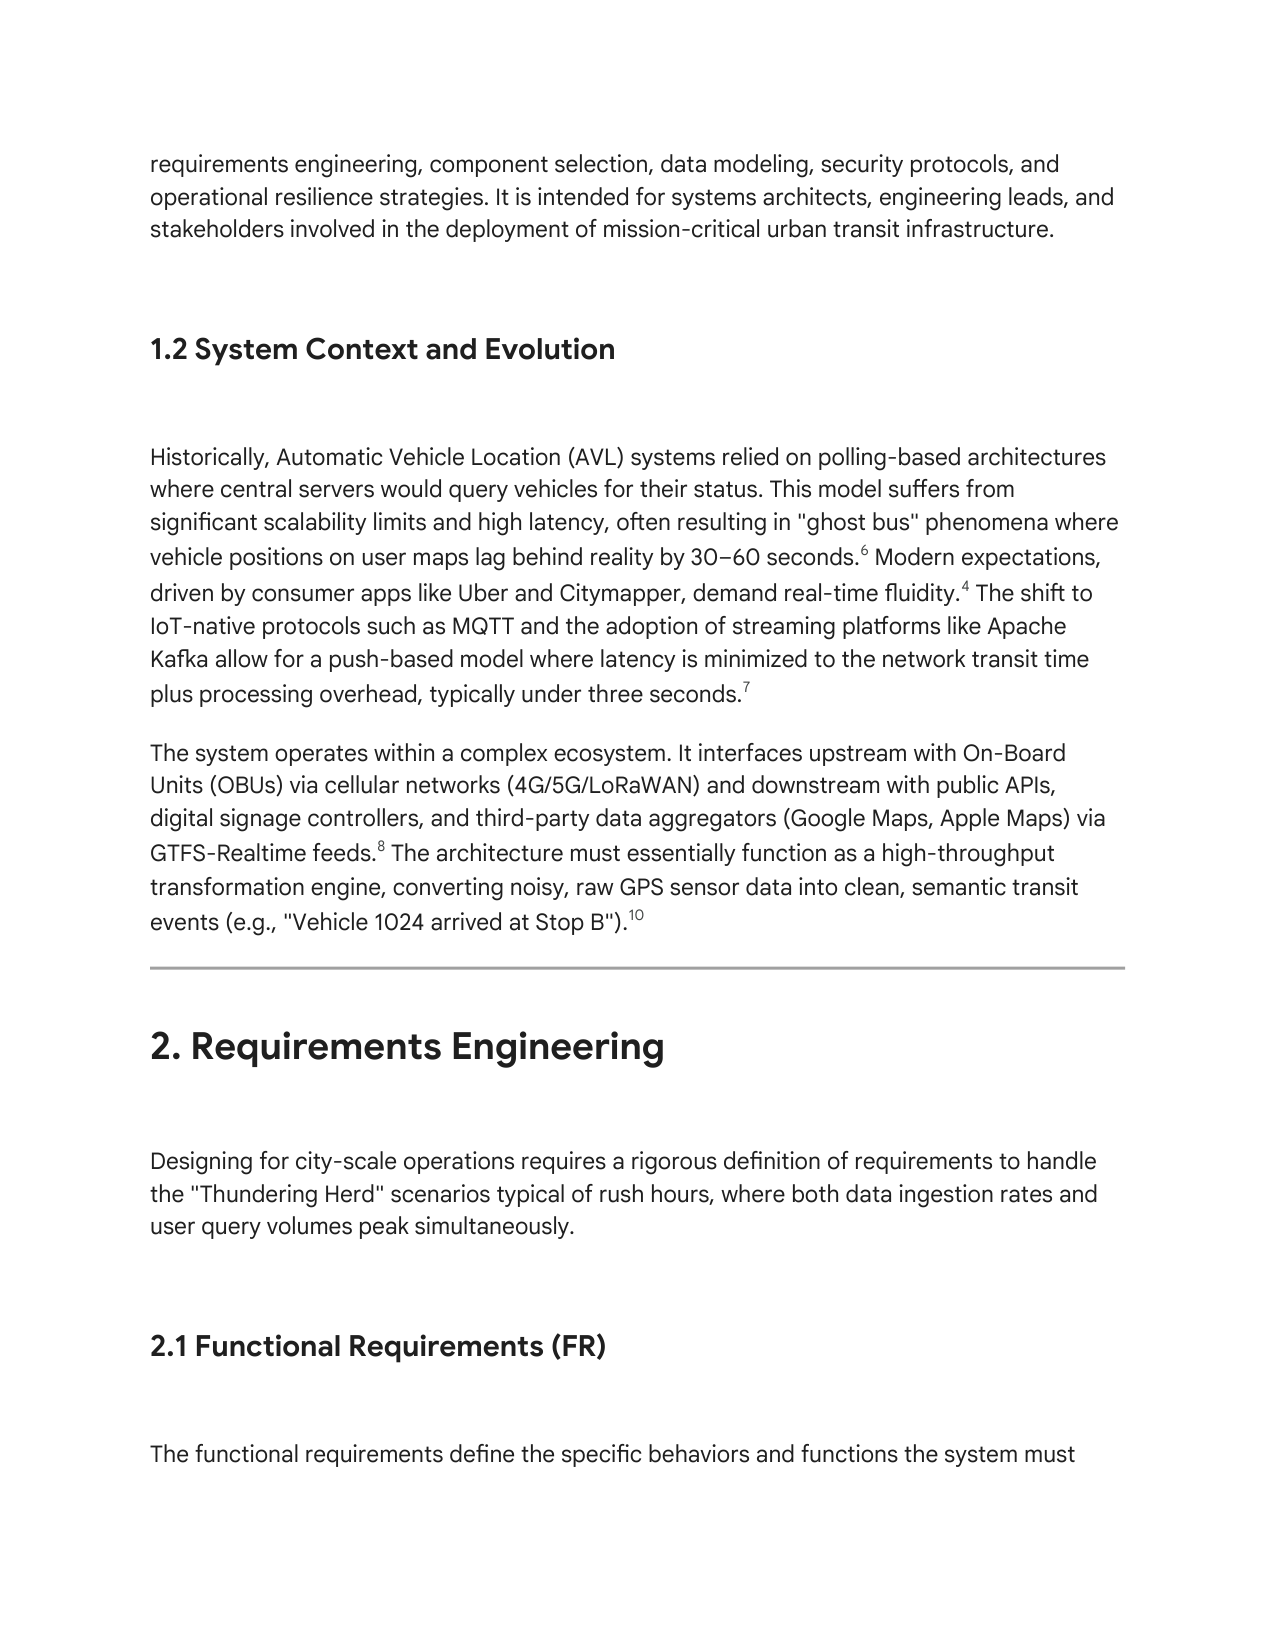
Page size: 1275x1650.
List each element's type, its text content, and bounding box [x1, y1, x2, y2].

subtitle 2.1 Functional Requirements (FR) [150, 1328, 1125, 1364]
text Historically, Automatic Vehicle Location (AVL) systems relied on polling-based architectures where central servers would query vehicles for their status. This model suffers from significant scalability limits and high latency, often resulting in "ghost bus" phenomena where vehicle positions on user maps lag behind reality by 30–60 seconds.6 Modern expectations, driven by consumer apps like Uber and Citymapper, demand real-time fluidity.4 The shift to IoT-native protocols such as MQTT and the adoption of streaming platforms like Apache Kafka allow for a push-based model where latency is minimized to the network transit time plus processing overhead, typically under three seconds.7 [150, 443, 1125, 709]
subtitle 2. Requirements Engineering [150, 1023, 1125, 1070]
text The system operates within a complex ecosystem. It interfaces upstream with On-Board Units (OBUs) via cellular networks (4G/5G/LoRaWAN) and downstream with public APIs, digital signage controllers, and third-party data aggregators (Google Maps, Apple Maps) via GTFS-Realtime feeds.8 The architecture must essentially function as a high-throughput transformation engine, converting noisy, raw GPS sensor data into clean, semantic transit events (e.g., "Vehicle 1024 arrived at Stop B").10 [150, 739, 1125, 937]
subtitle 1.2 System Context and Evolution [150, 331, 1125, 367]
text Designing for city-scale operations requires a rigorous definition of requirements to handle the "Thundering Herd" scenarios typical of rush hours, where both data ingestion rates and user query volumes peak simultaneously. [150, 1147, 1125, 1241]
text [150, 1440, 1125, 1469]
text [150, 150, 1125, 244]
